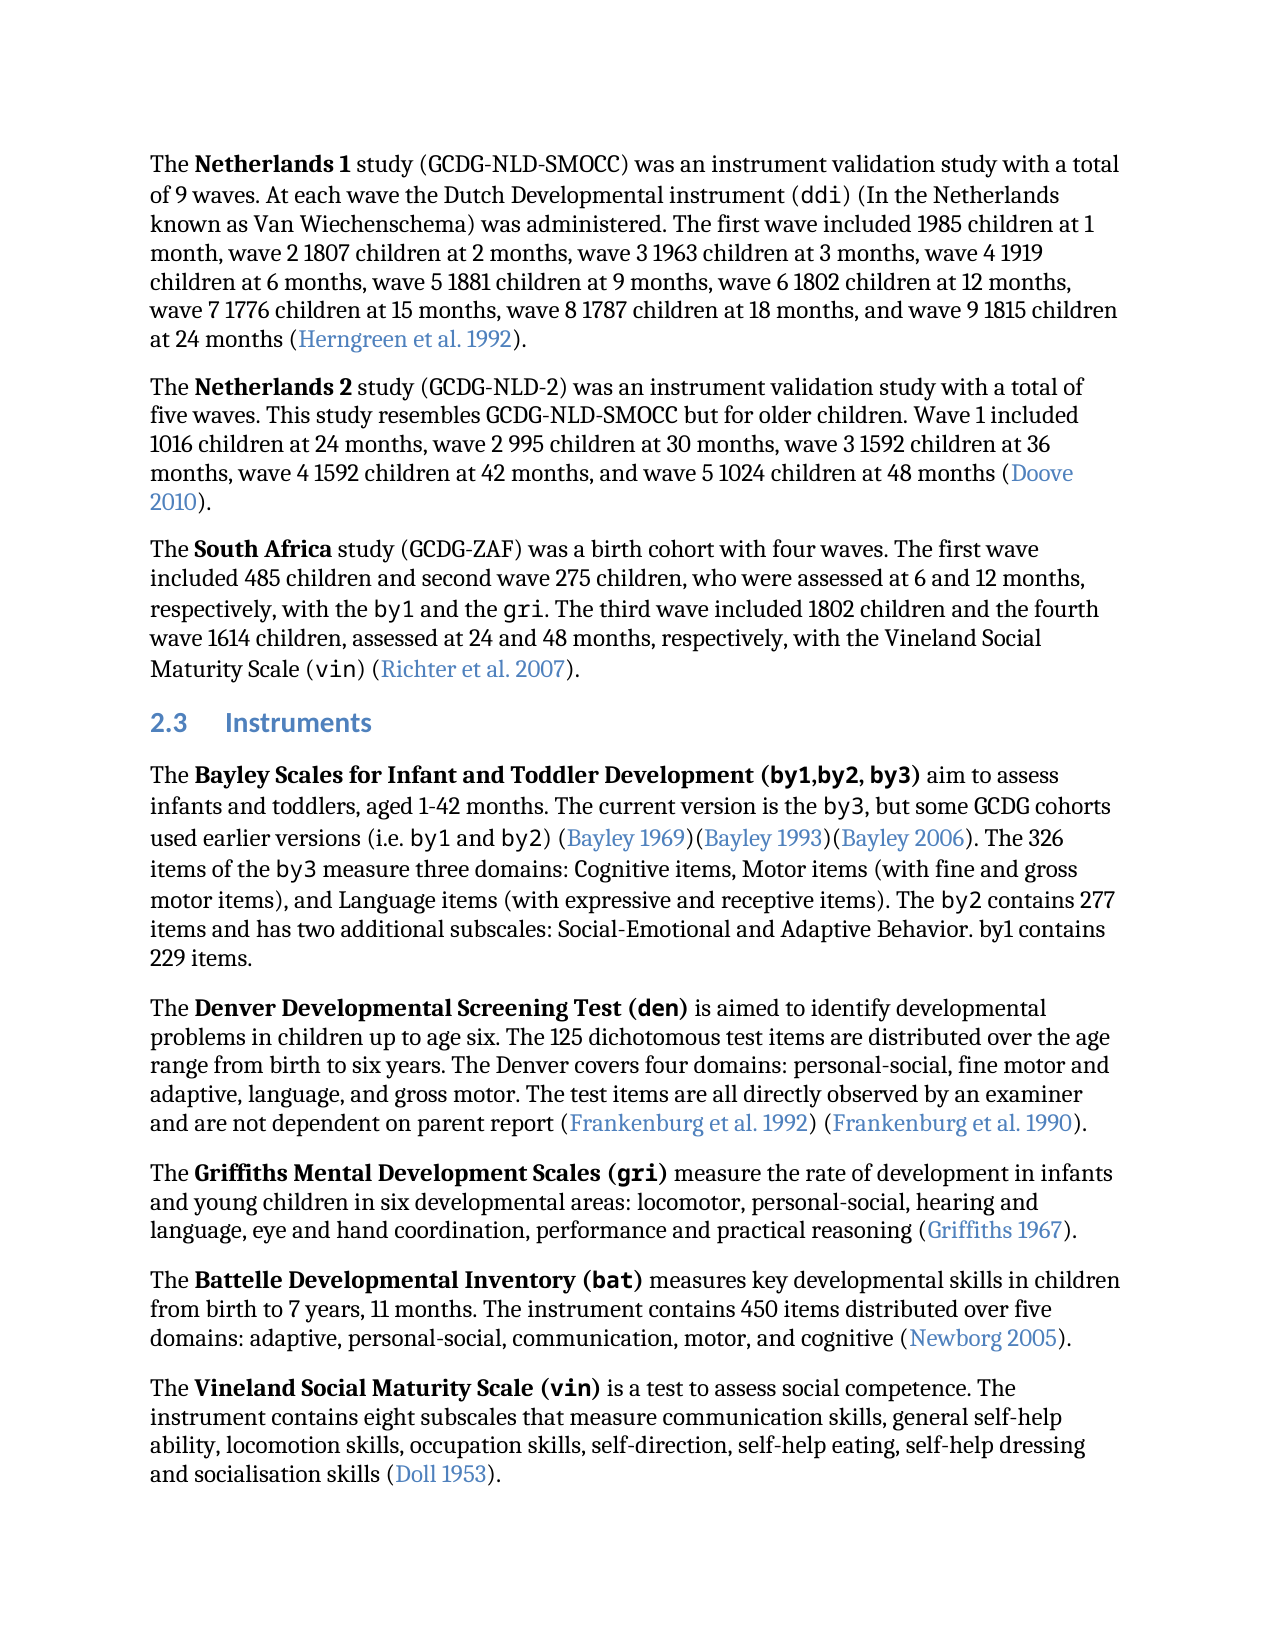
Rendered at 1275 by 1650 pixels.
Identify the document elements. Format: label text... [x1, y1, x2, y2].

text The South Africa study (GCDG-ZAF) was a birth cohort with four waves. The first wave included 485 children and second wave 275 children, who were assessed at 6 and 12 months, respectively, with the by1 and the gri. The third wave included 1802 children and the fourth wave 1614 children, assessed at 24 and 48 months, respectively, with the Vineland Social Maturity Scale (vin) (Richter et al. 2007). [150, 535, 1125, 684]
subtitle 2.3 Instruments [150, 704, 1125, 740]
text The Denver Developmental Screening Test (den) is aimed to identify developmental problems in children up to age six. The 125 dichotomous test items are distributed over the age range from birth to six years. The Denver covers four domains: personal-social, fine motor and adaptive, language, and gross motor. The test items are all directly observed by an examiner and are not dependent on parent report (Frankenburg et al. 1992) (Frankenburg et al. 1990). [150, 991, 1125, 1138]
text The Netherlands 2 study (GCDG-NLD-2) was an instrument validation study with a total of five waves. This study resembles GCDG-NLD-SMOCC but for older children. Wave 1 included 1016 children at 24 months, wave 2 995 children at 30 months, wave 3 1592 children at 36 months, wave 4 1592 children at 42 months, and wave 5 1024 children at 48 months (Doove 2010). [150, 372, 1125, 516]
text The Netherlands 1 study (GCDG-NLD-SMOCC) was an instrument validation study with a total of 9 waves. At each wave the Dutch Developmental instrument (ddi) (In the Netherlands known as Van Wiechenschema) was administered. The first wave included 1985 children at 1 month, wave 2 1807 children at 2 months, wave 3 1963 children at 3 months, wave 4 1919 children at 6 months, wave 5 1881 children at 9 months, wave 6 1802 children at 12 months, wave 7 1776 children at 15 months, wave 8 1787 children at 18 months, and wave 9 1815 children at 24 months (Herngreen et al. 1992). [150, 150, 1125, 354]
text The Bayley Scales for Infant and Toddler Development (by1,by2, by3) aim to assess infants and toddlers, aged 1-42 months. The current version is the by3, but some GCDG cohorts used earlier versions (i.e. by1 and by2) (Bayley 1969)(Bayley 1993)(Bayley 2006). The 326 items of the by3 measure three domains: Cognitive items, Motor items (with fine and gross motor items), and Language items (with expressive and receptive items). The by2 contains 277 items and has two additional subscales: Social-Emotional and Adaptive Behavior. by1 contains 229 items. [150, 759, 1125, 973]
text The Griffiths Mental Development Scales (gri) measure the rate of development in infants and young children in six developmental areas: locomotor, personal-social, hearing and language, eye and hand coordination, performance and practical reasoning (Griffiths 1967). [150, 1156, 1125, 1245]
text The Battelle Developmental Inventory (bat) measures key developmental skills in children from birth to 7 years, 11 months. The instrument contains 450 items distributed over five domains: adaptive, personal-social, communication, motor, and cognitive (Newborg 2005). [150, 1264, 1125, 1353]
text The Vineland Social Maturity Scale (vin) is a test to assess social competence. The instrument contains eight subscales that measure communication skills, general self-help ability, locomotion skills, occupation skills, self-direction, self-help eating, self-help dressing and socialisation skills (Doll 1953). [150, 1371, 1125, 1489]
